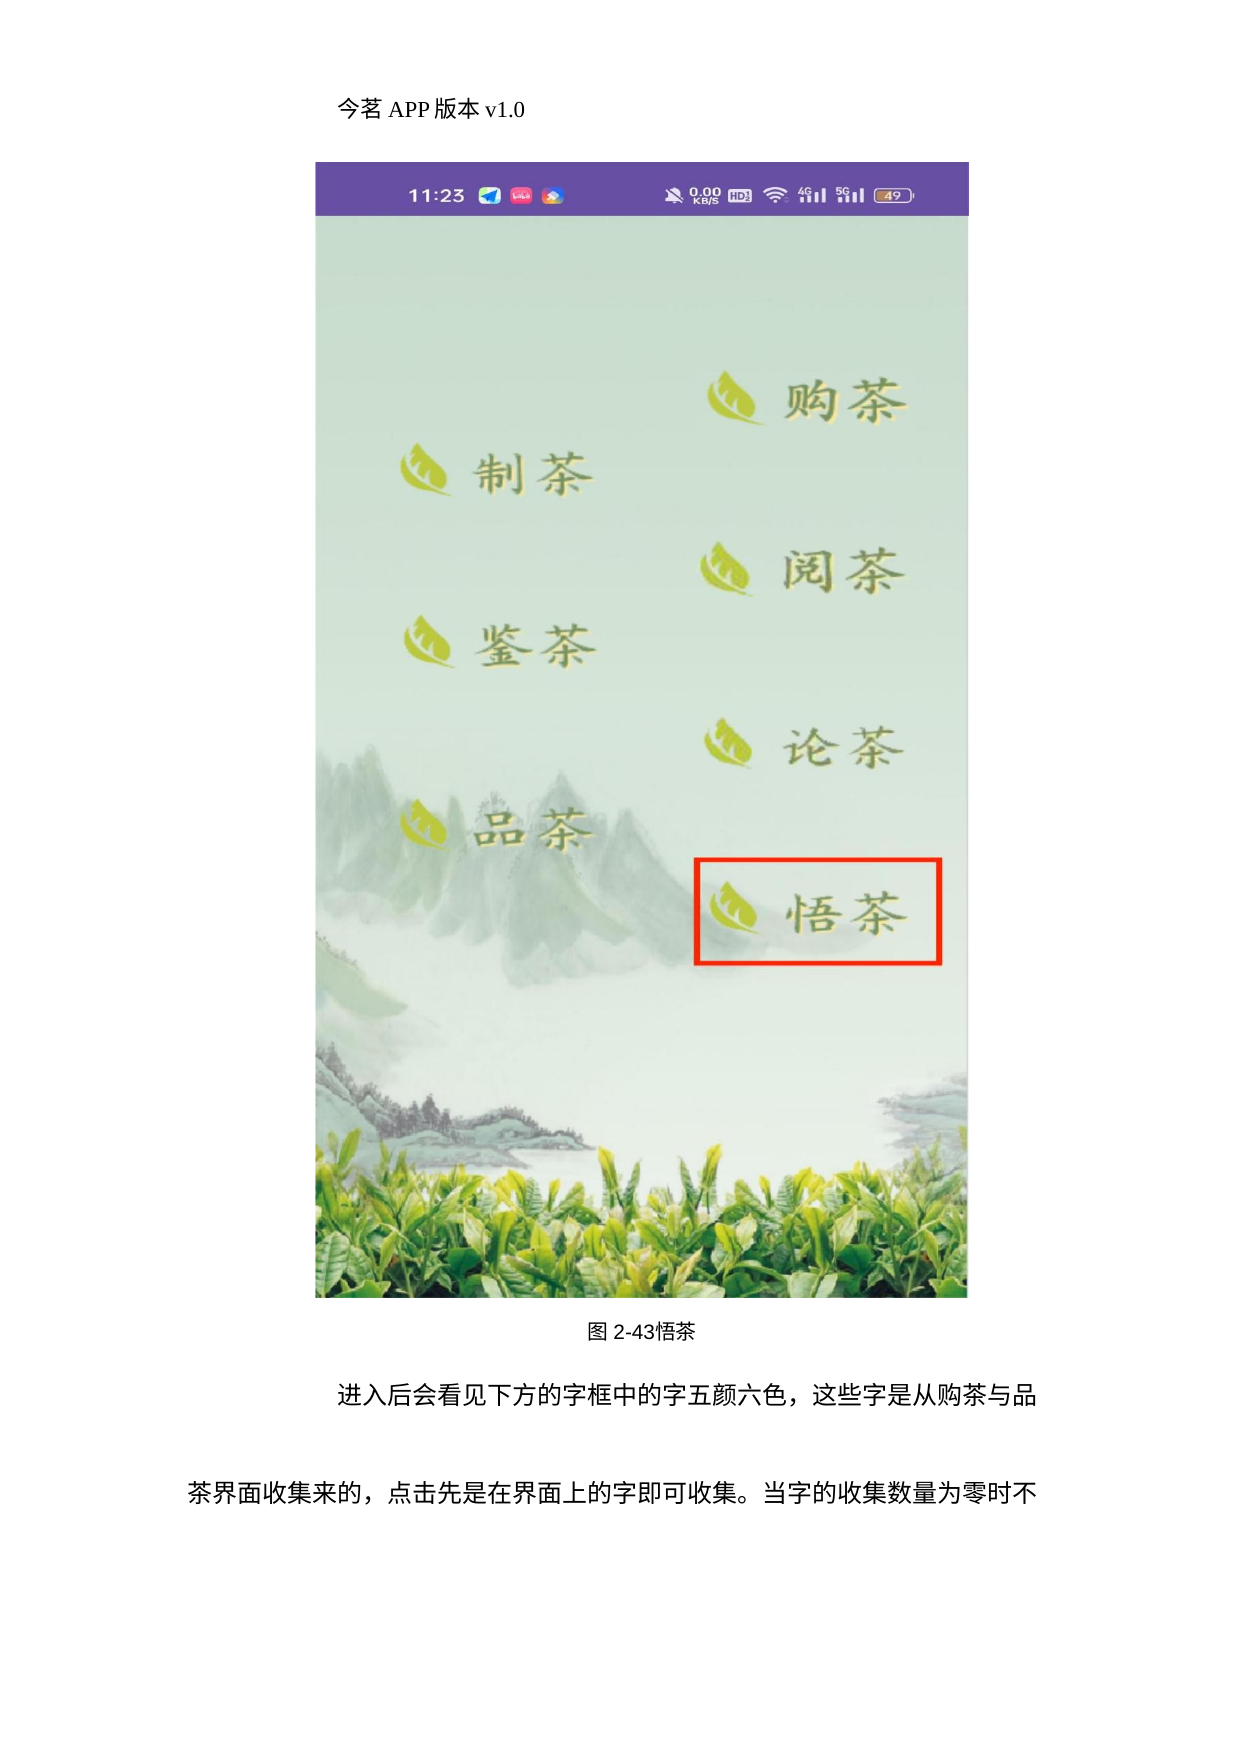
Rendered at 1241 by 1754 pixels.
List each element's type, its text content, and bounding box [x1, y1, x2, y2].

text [187, 1361, 1053, 1524]
list 图 2-43悟茶 [187, 1314, 1053, 1346]
picture [315, 162, 969, 1298]
